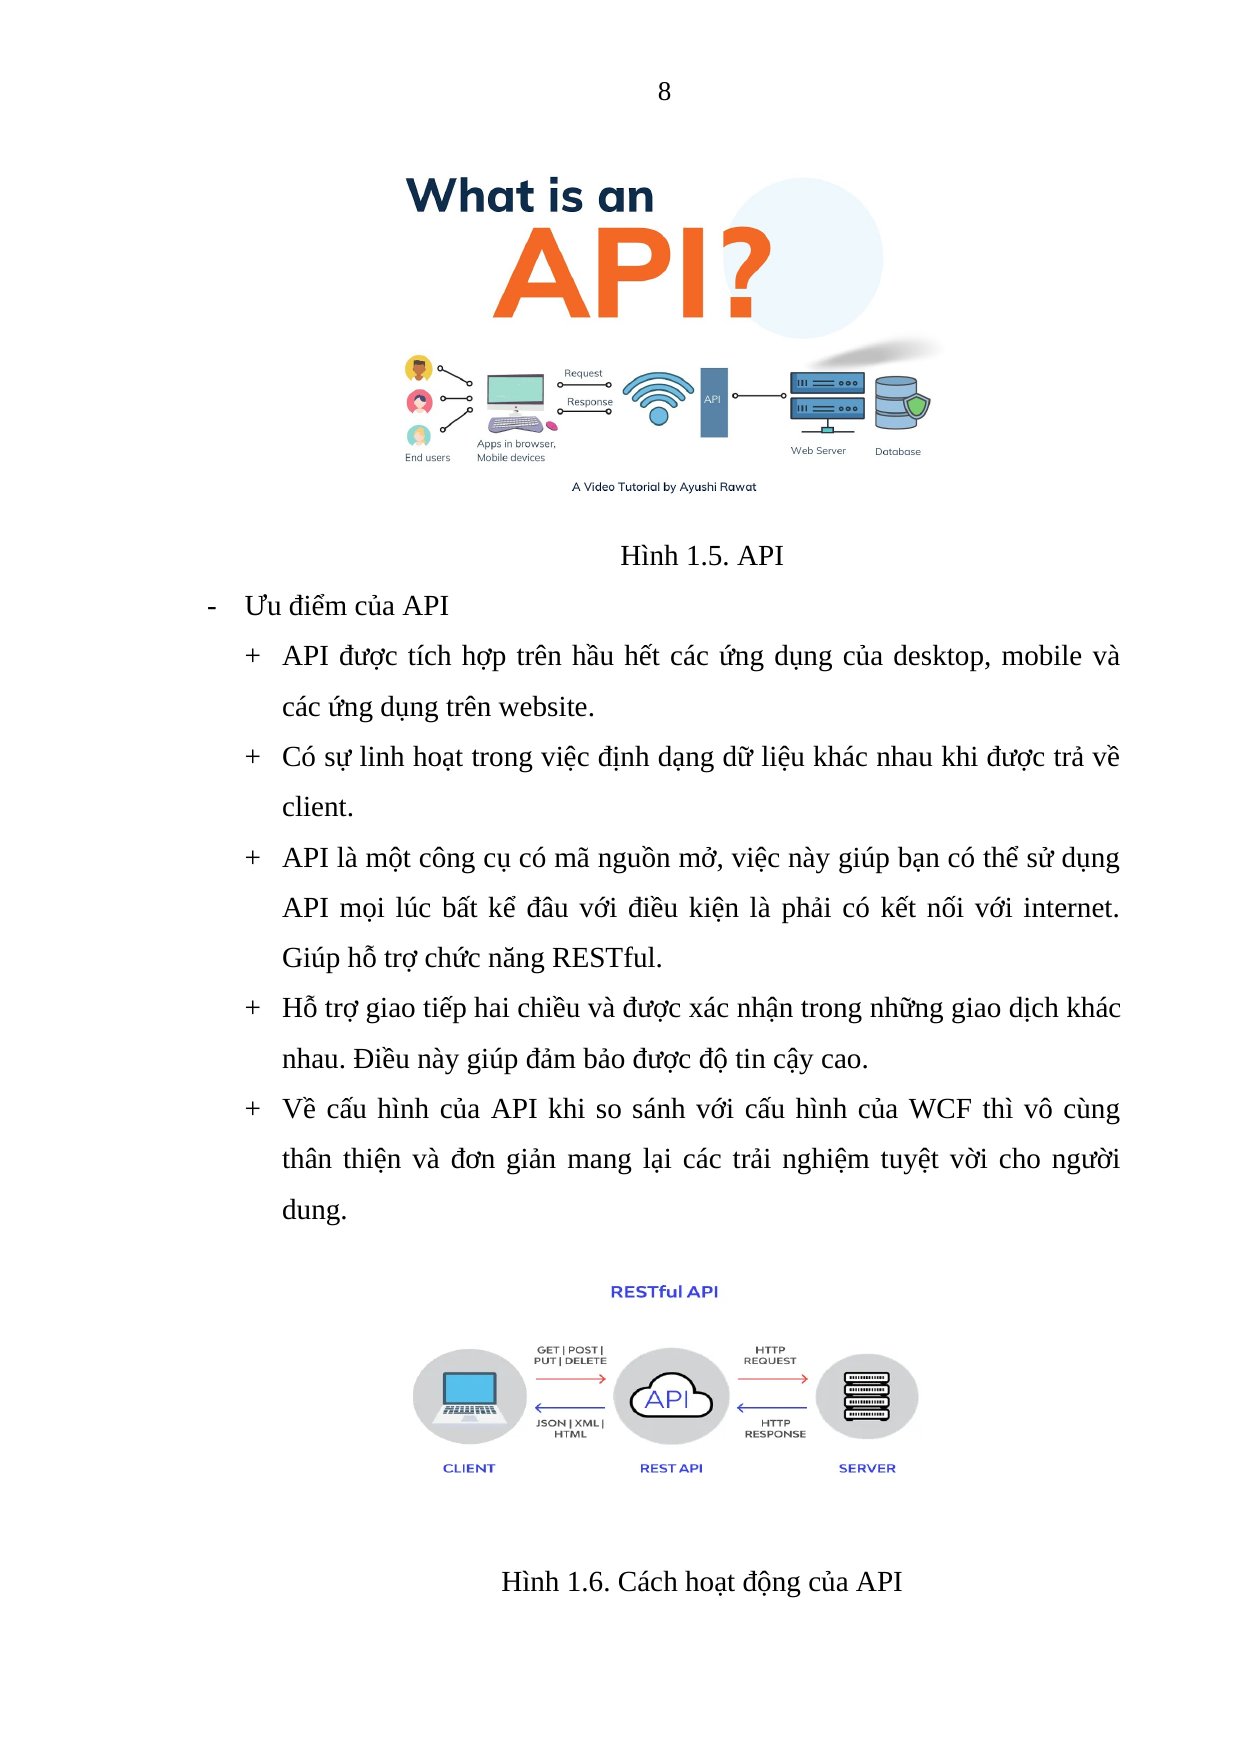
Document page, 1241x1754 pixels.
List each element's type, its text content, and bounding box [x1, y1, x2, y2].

list API là một công cụ có mã nguồn mở, việc này giúp bạn có thể sử dụng API mọi lúc bất kể đâu với điều kiện là phải có kết nối với internet. Giúp hỗ trợ chức năng RESTful. [244, 840, 1122, 974]
picture [330, 147, 999, 524]
list Về cấu hình của API khi so sánh với cấu hình của WCF thì vô cùng thân thiện và đơn giản mang lại các trải nghiệm tuyệt vời cho người dung. [244, 1091, 1122, 1225]
picture [357, 1242, 972, 1550]
list API được tích hợp trên hầu hết các ứng dụng của desktop, mobile và các ứng dụng trên website. [244, 638, 1122, 722]
list Có sự linh hoạt trong việc định dạng dữ liệu khác nhau khi được trả về client. [244, 739, 1122, 823]
text Hình 1.5. API [207, 538, 1122, 571]
list Ưu điểm của API [207, 588, 1122, 622]
list Hỗ trợ giao tiếp hai chiều và được xác nhận trong những giao dịch khác nhau. Điều này giúp đảm bảo được độ tin cậy cao. [244, 991, 1122, 1074]
text Hình 1.6. Cách hoạt động của API [207, 1564, 1122, 1597]
